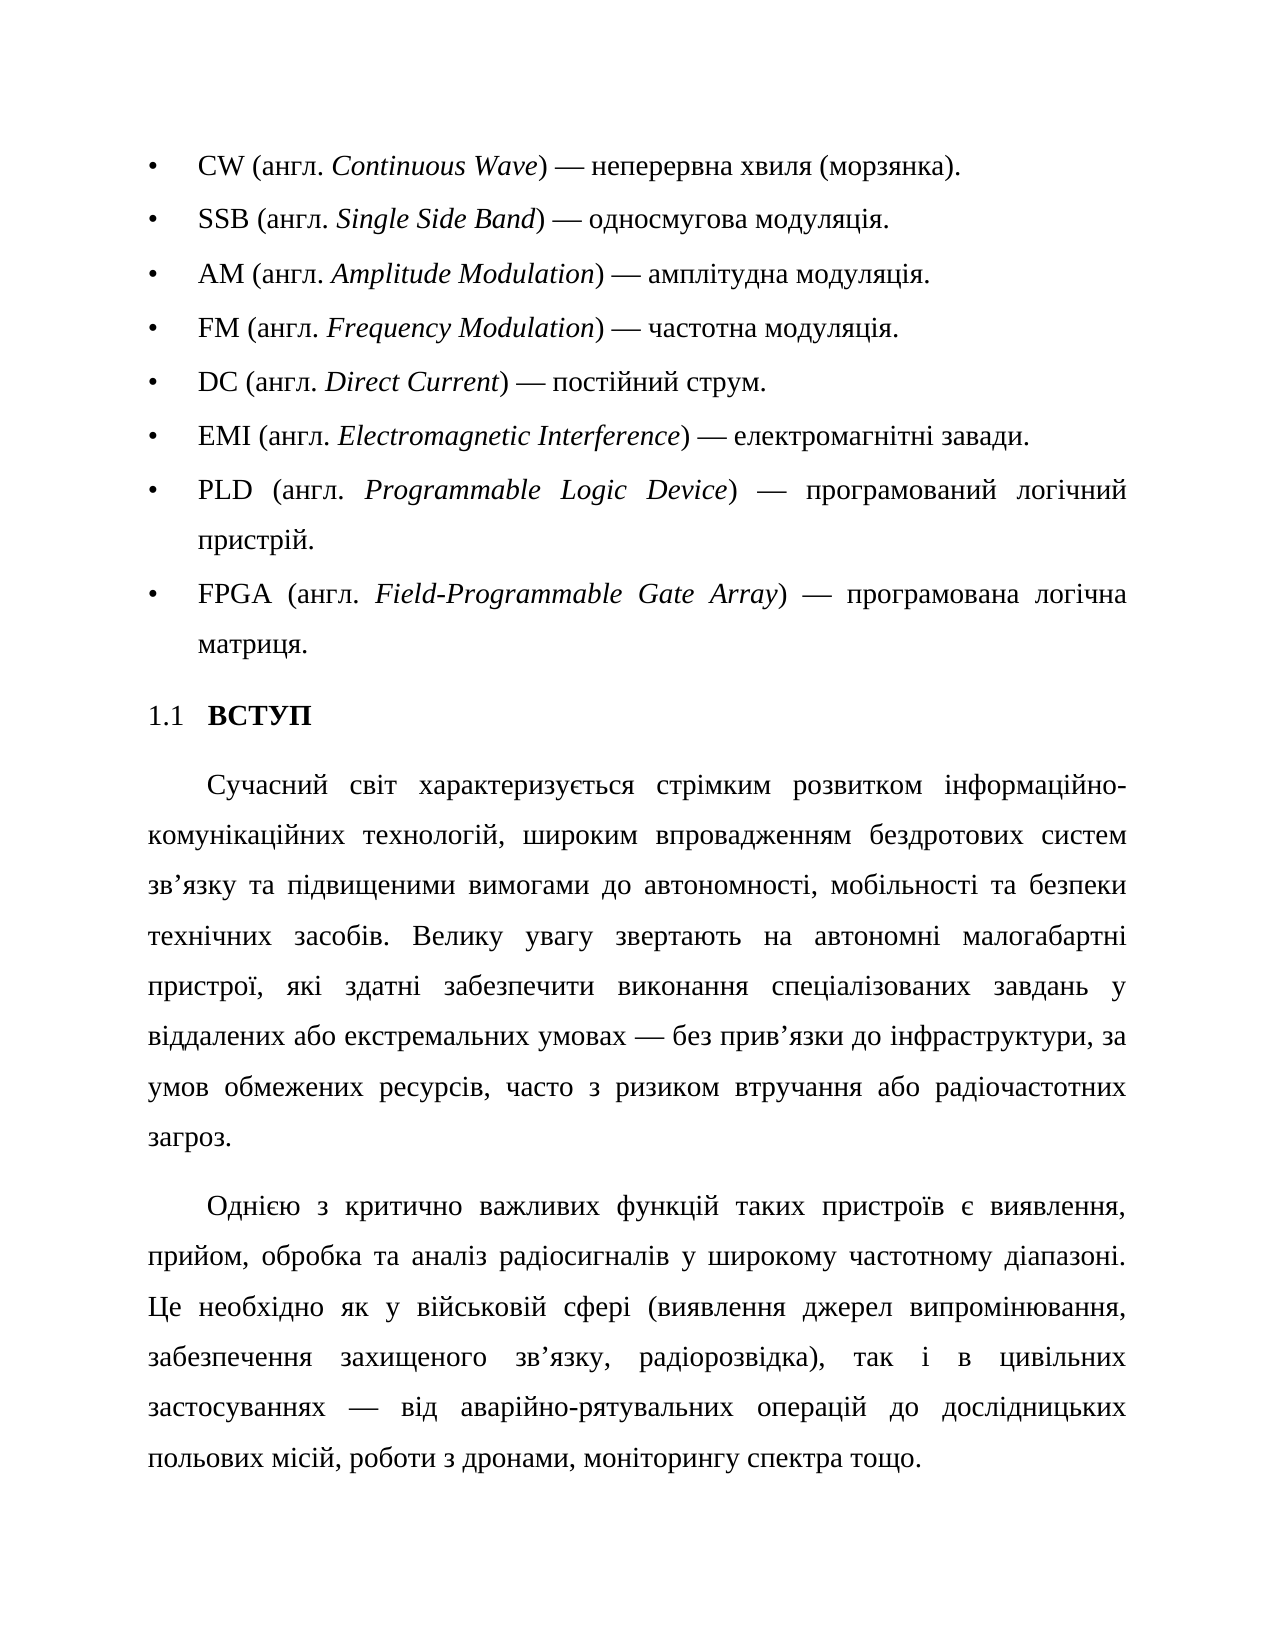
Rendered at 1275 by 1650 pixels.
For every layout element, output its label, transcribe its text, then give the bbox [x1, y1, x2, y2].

list PLD (англ. Programmable Logic Device) — програмований логічний пристрій. [148, 472, 1127, 556]
list SSB (англ. Single Side Band) — односмугова модуляція. [148, 202, 1127, 235]
subtitle ВСТУП [148, 698, 1127, 731]
list AM (англ. Amplitude Modulation) — амплітудна модуляція. [148, 256, 1127, 289]
list EMI (англ. Electromagnetic Interference) — електромагнітні завади. [148, 418, 1127, 451]
text Однією з критично важливих функцій таких пристроїв є виявлення, прийом, обробка та аналіз радіосигналів у широкому частотному діапазоні. Це необхідно як у військовій сфері (виявлення джерел випромінювання, забезпечення захищеного зв’язку, радіорозвідка), так і в цивільних застосуваннях — від аварійно-рятувальних операцій до дослідницьких польових місій, роботи з дронами, моніторингу спектра тощо. [148, 1188, 1127, 1473]
list FPGA (англ. Field-Programmable Gate Array) — програмована логічна матриця. [148, 576, 1127, 660]
list DC (англ. Direct Current) — постійний струм. [148, 364, 1127, 397]
list FM (англ. Frequency Modulation) — частотна модуляція. [148, 310, 1127, 343]
list CW (англ. Continuous Wave) — неперервна хвиля (морзянка). [148, 148, 1127, 181]
text Сучасний світ характеризується стрімким розвитком інформаційно-комунікаційних технологій, широким впровадженням бездротових систем зв’язку та підвищеними вимогами до автономності, мобільності та безпеки технічних засобів. Велику увагу звертають на автономні малогабартні пристрої, які здатні забезпечити виконання спеціалізованих завдань у віддалених або екстремальних умовах — без прив’язки до інфраструктури, за умов обмежених ресурсів, часто з ризиком втручання або радіочастотних загроз. [148, 767, 1127, 1153]
